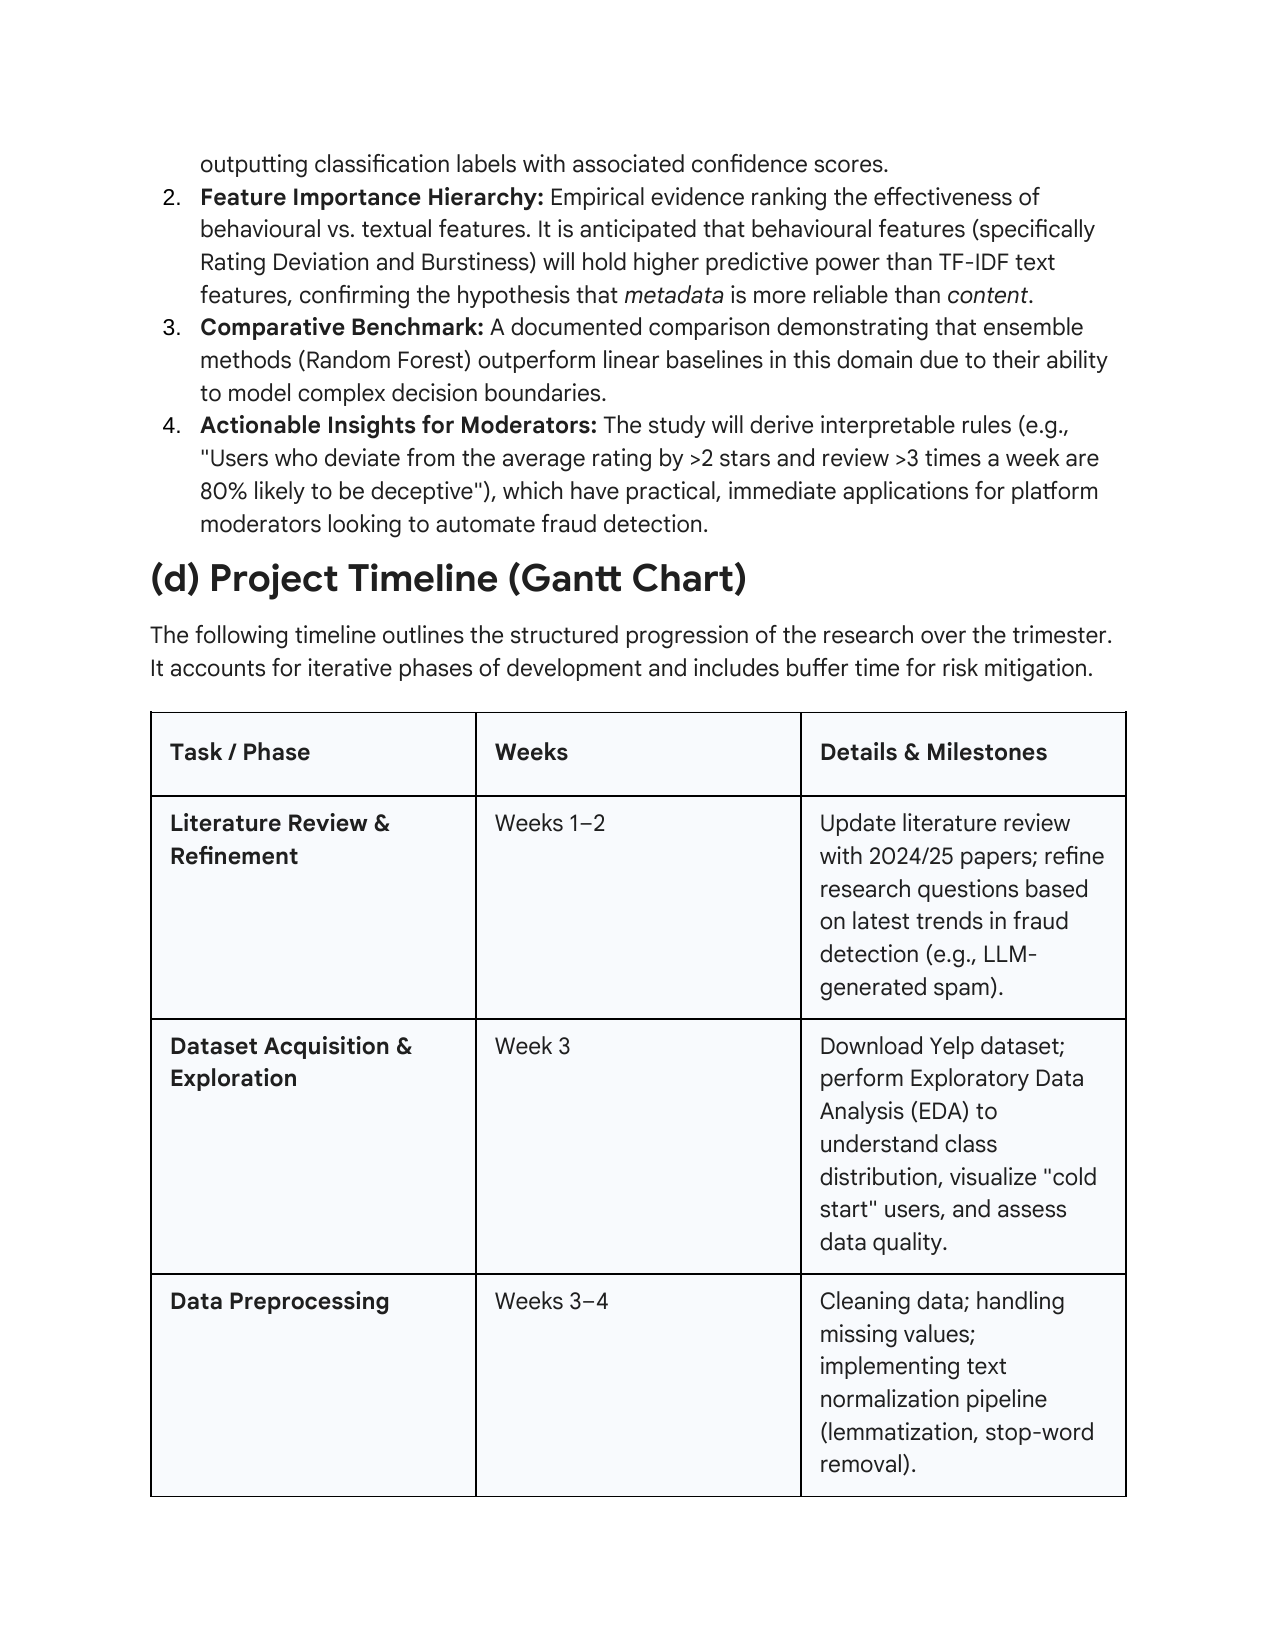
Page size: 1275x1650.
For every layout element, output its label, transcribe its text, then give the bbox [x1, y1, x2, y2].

text The following timeline outlines the structured progression of the research over the trimester. It accounts for iterative phases of development and includes buffer time for risk mitigation. [150, 621, 1125, 682]
table_cell Dataset Acquisition & Exploration [152, 1020, 475, 1273]
table_cell Cleaning data; handling missing values; implementing text normalization pipeline (lemmatization, stop-word removal). [802, 1275, 1125, 1496]
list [162, 150, 1125, 179]
table_header Task / Phase [152, 713, 475, 795]
table_cell Literature Review & Refinement [152, 797, 475, 1018]
table_cell Weeks 1–2 [477, 797, 800, 1018]
table_cell Week 3 [477, 1020, 800, 1273]
table_cell Data Preprocessing [152, 1275, 475, 1496]
table_header Details & Milestones [802, 713, 1125, 795]
list Actionable Insights for Moderators: The study will derive interpretable rules (e.g., "Users who deviate from the average rating by >2 stars and review >3 times a week are 80% likely to be deceptive"), which have practical, immediate applications for platform moderators looking to automate fraud detection. [162, 412, 1125, 538]
table_cell Weeks 3–4 [477, 1275, 800, 1496]
subtitle (d) Project Timeline (Gantt Chart) [150, 555, 1125, 602]
table_cell Update literature review with 2024/25 papers; refine research questions based on latest trends in fraud detection (e.g., LLM-generated spam). [802, 797, 1125, 1018]
table_cell Download Yelp dataset; perform Exploratory Data Analysis (EDA) to understand class distribution, visualize "cold start" users, and assess data quality. [802, 1020, 1125, 1273]
list Comparative Benchmark: A documented comparison demonstrating that ensemble methods (Random Forest) outperform linear baselines in this domain due to their ability to model complex decision boundaries. [162, 313, 1125, 408]
list Feature Importance Hierarchy: Empirical evidence ranking the effectiveness of behavioural vs. textual features. It is anticipated that behavioural features (specifically Rating Deviation and Burstiness) will hold higher predictive power than TF-IDF text features, confirming the hypothesis that metadata is more reliable than content. [162, 183, 1125, 309]
table_header Weeks [477, 713, 800, 795]
